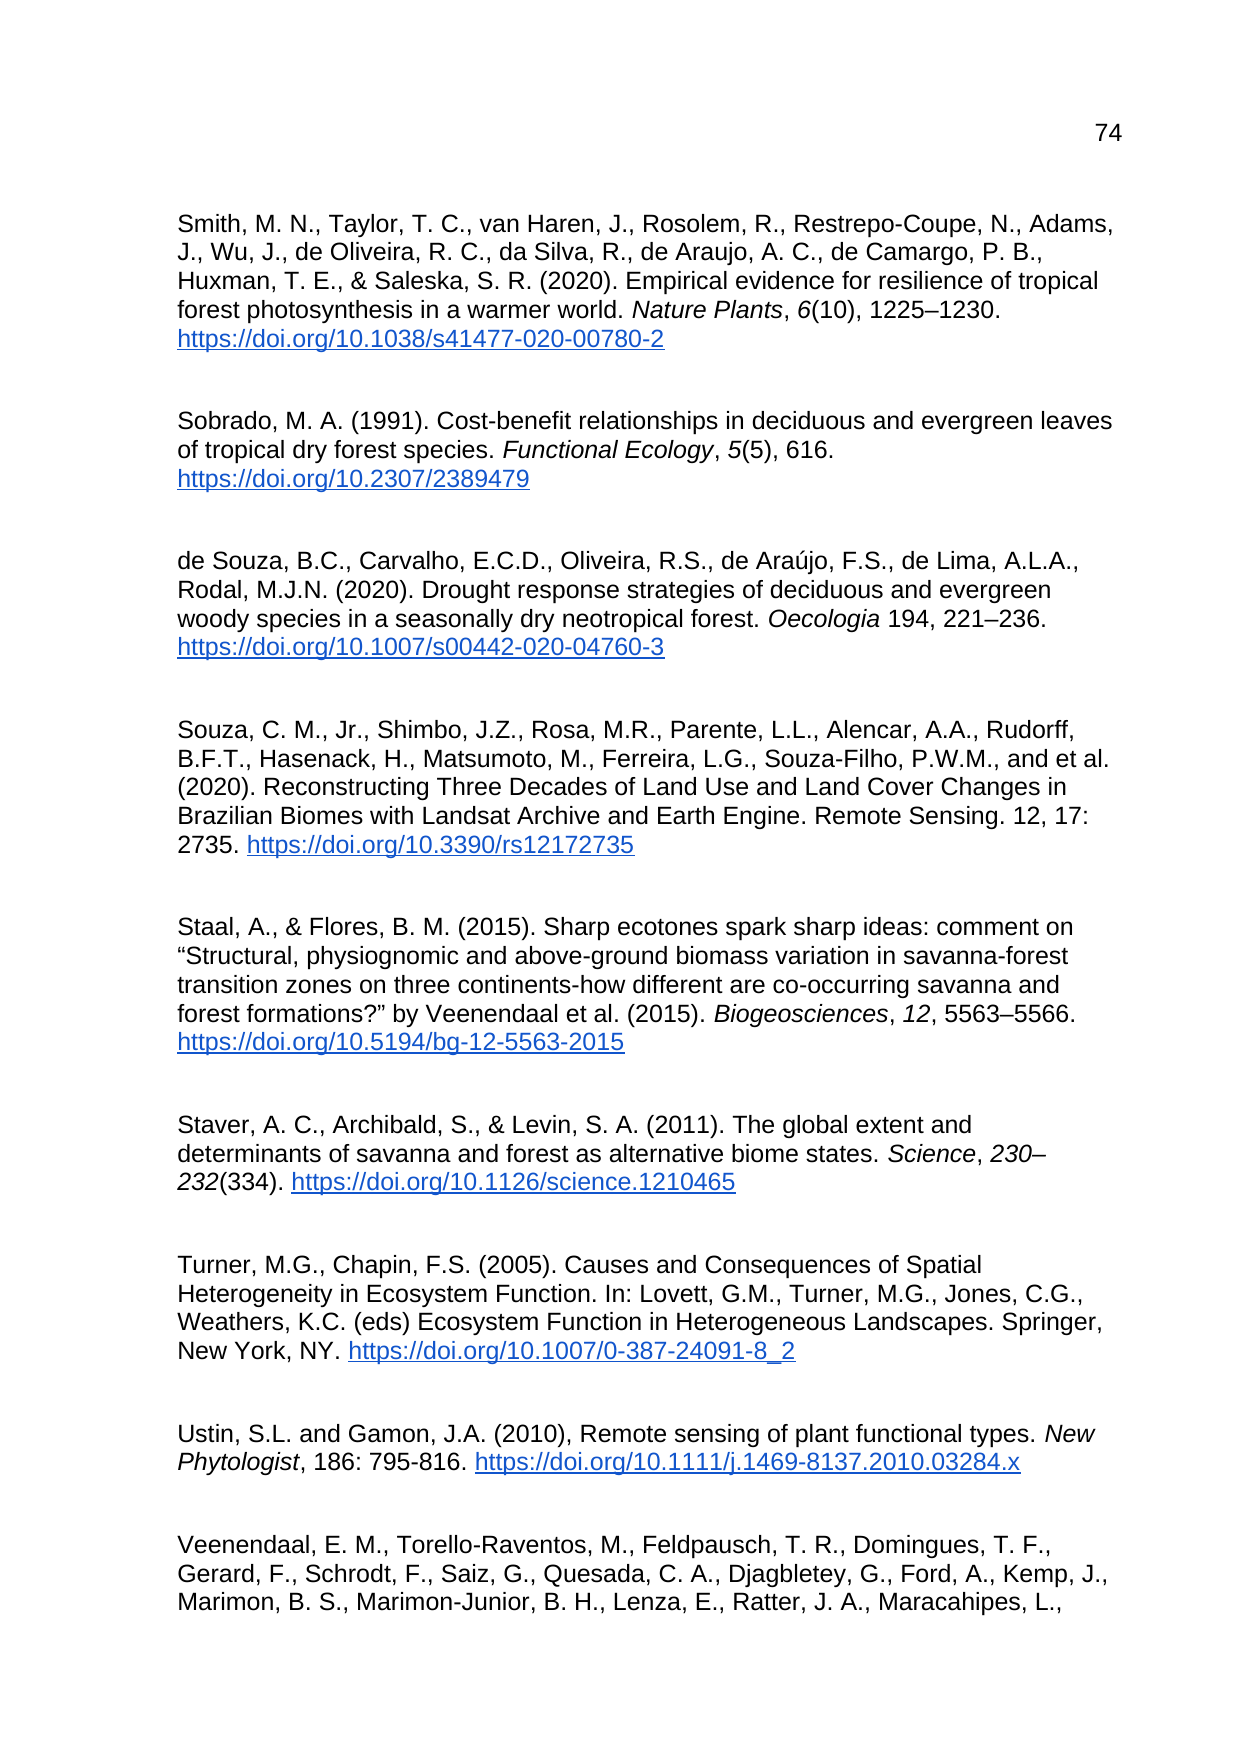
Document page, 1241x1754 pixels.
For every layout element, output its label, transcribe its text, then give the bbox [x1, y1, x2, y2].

text Turner, M.G., Chapin, F.S. (2005). Causes and Consequences of Spatial Heterogeneity in Ecosystem Function. In: Lovett, G.M., Turner, M.G., Jones, C.G., Weathers, K.C. (eds) Ecosystem Function in Heterogeneous Landscapes. Springer, New York, NY. https://doi.org/10.1007/0-387-24091-8_2 [177, 1221, 1122, 1365]
text Ustin, S.L. and Gamon, J.A. (2010), Remote sensing of plant functional types. New Phytologist, 186: 795-816. https://doi.org/10.1111/j.1469-8137.2010.03284.x [177, 1390, 1122, 1476]
text Souza, C. M., Jr., Shimbo, J.Z., Rosa, M.R., Parente, L.L., Alencar, A.A., Rudorff, B.F.T., Hasenack, H., Matsumoto, M., Ferreira, L.G., Souza-Filho, P.W.M., and et al. (2020). Reconstructing Three Decades of Land Use and Land Cover Changes in Brazilian Biomes with Landsat Archive and Earth Engine. Remote Sensing. 12, 17: 2735. https://doi.org/10.3390/rs12172735 [177, 686, 1122, 859]
text Staver, A. C., Archibald, S., & Levin, S. A. (2011). The global extent and determinants of savanna and forest as alternative biome states. Science, 230–232(334). https://doi.org/10.1126/science.1210465 [177, 1081, 1122, 1196]
text de Souza, B.C., Carvalho, E.C.D., Oliveira, R.S., de Araújo, F.S., de Lima, A.L.A., Rodal, M.J.N. (2020). Drought response strategies of deciduous and evergreen woody species in a seasonally dry neotropical forest. Oecologia 194, 221–236. https://doi.org/10.1007/s00442-020-04760-3 [177, 517, 1122, 661]
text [177, 1501, 1122, 1616]
text Sobrado, M. A. (1991). Cost-benefit relationships in deciduous and evergreen leaves of tropical dry forest species. Functional Ecology, 5(5), 616. https://doi.org/10.2307/2389479 [177, 377, 1122, 492]
text Staal, A., & Flores, B. M. (2015). Sharp ecotones spark sharp ideas: comment on “Structural, physiognomic and above-ground biomass variation in savanna-forest transition zones on three continents-how different are co-occurring savanna and forest formations?” by Veenendaal et al. (2015). Biogeosciences, 12, 5563–5566. https://doi.org/10.5194/bg-12-5563-2015 [177, 884, 1122, 1056]
text Smith, M. N., Taylor, T. C., van Haren, J., Rosolem, R., Restrepo-Coupe, N., Adams, J., Wu, J., de Oliveira, R. C., da Silva, R., de Araujo, A. C., de Camargo, P. B., Huxman, T. E., & Saleska, S. R. (2020). Empirical evidence for resilience of tropical forest photosynthesis in a warmer world. Nature Plants, 6(10), 1225–1230. https://doi.org/10.1038/s41477-020-00780-2 [177, 180, 1122, 352]
